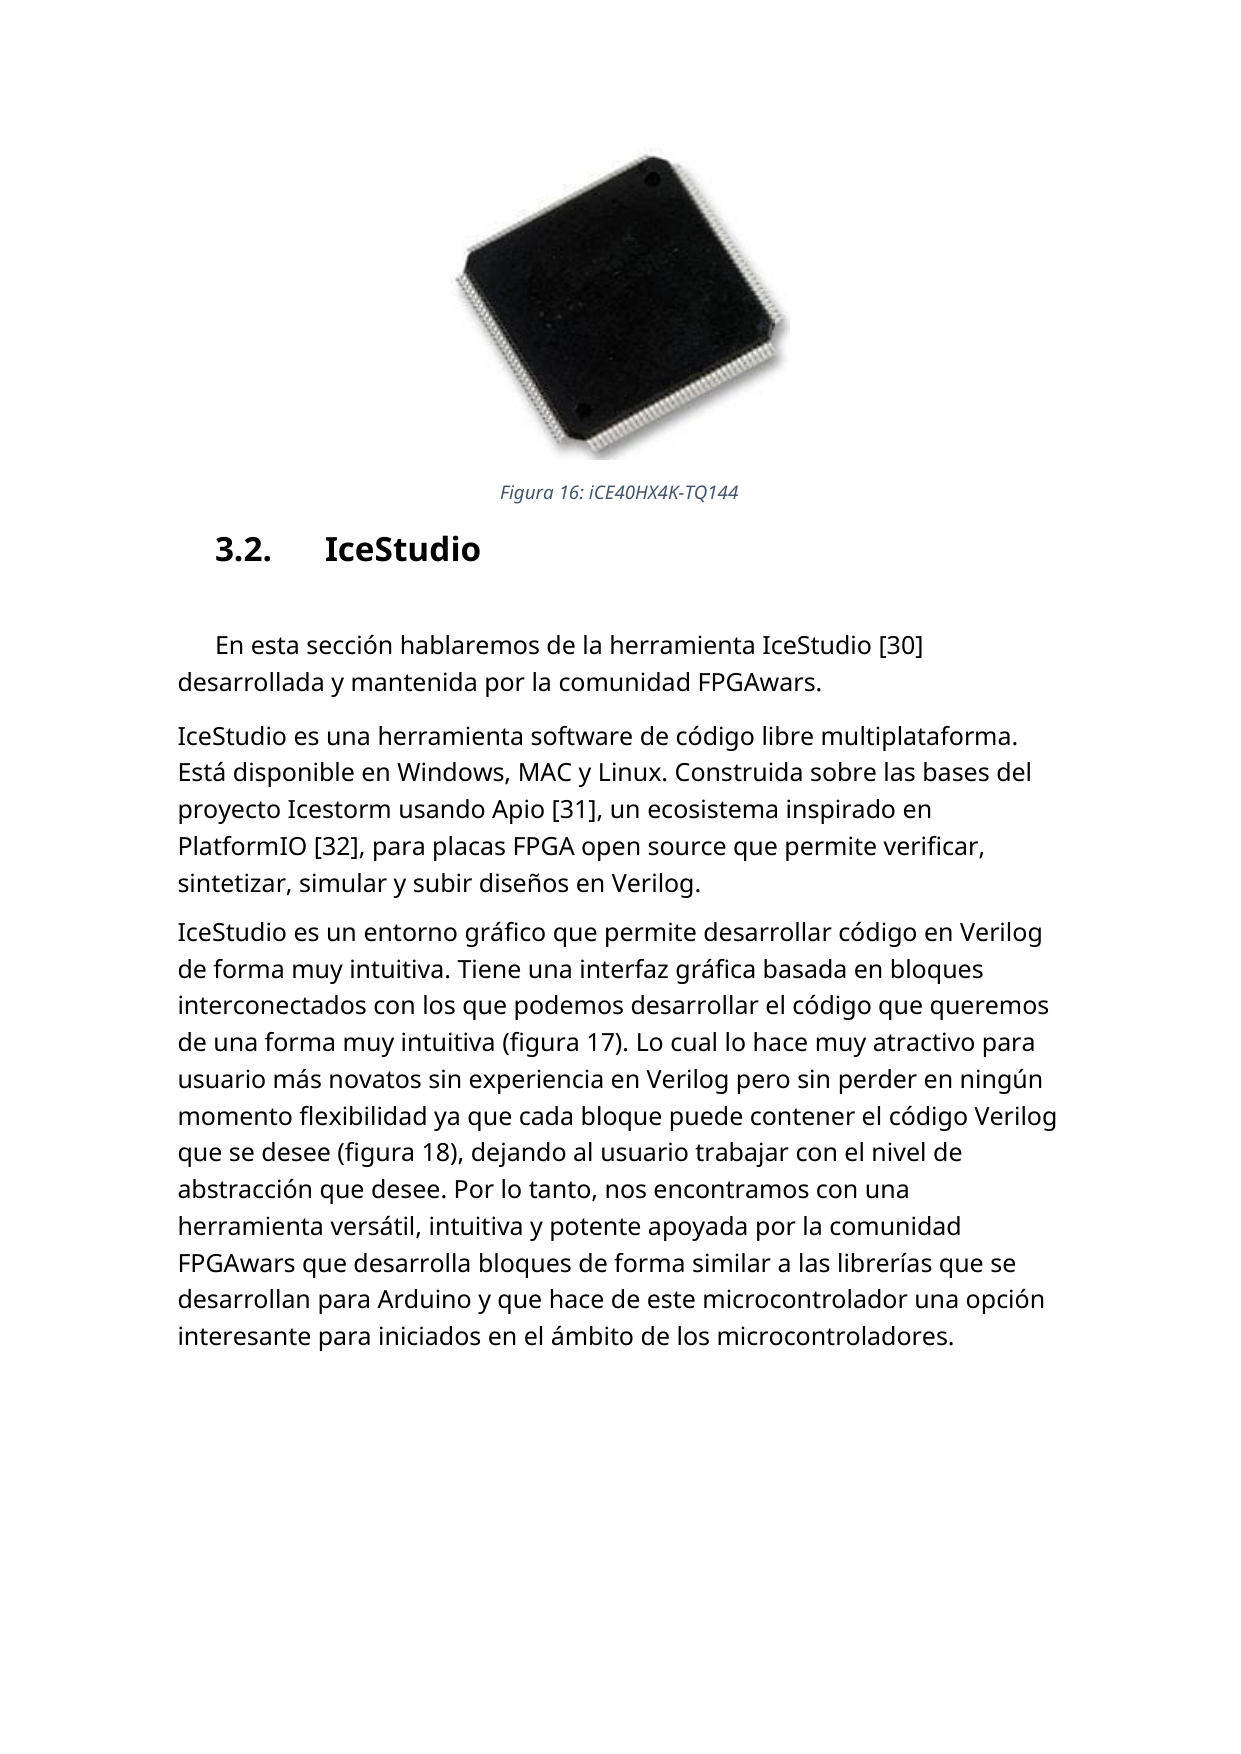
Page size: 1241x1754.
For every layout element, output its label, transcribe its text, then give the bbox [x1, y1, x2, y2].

text IceStudio es una herramienta software de código libre multiplataforma. Está disponible en Windows, MAC y Linux. Construida sobre las bases del proyecto Icestorm usando Apio [31], un ecosistema inspirado en PlatformIO [32], para placas FPGA open source que permite verificar, sintetizar, simular y subir diseños en Verilog. [177, 718, 1063, 899]
picture [450, 147, 791, 460]
subtitle IceStudio [215, 526, 1063, 571]
text En esta sección hablaremos de la herramienta IceStudio [30] desarrollada y mantenida por la comunidad FPGAwars. [177, 628, 1063, 699]
text IceStudio es un entorno gráfico que permite desarrollar código en Verilog de forma muy intuitiva. Tiene una interfaz gráfica basada en bloques interconectados con los que podemos desarrollar el código que queremos de una forma muy intuitiva (figura 17). Lo cual lo hace muy atractivo para usuario más novatos sin experiencia en Verilog pero sin perder en ningún momento flexibilidad ya que cada bloque puede contener el código Verilog que se desee (figura 18), dejando al usuario trabajar con el nivel de abstracción que desee. Por lo tanto, nos encontramos con una herramienta versátil, intuitiva y potente apoyada por la comunidad FPGAwars que desarrolla bloques de forma similar a las librerías que se desarrollan para Arduino y que hace de este microcontrolador una opción interesante para iniciados en el ámbito de los microcontroladores. [177, 914, 1063, 1353]
